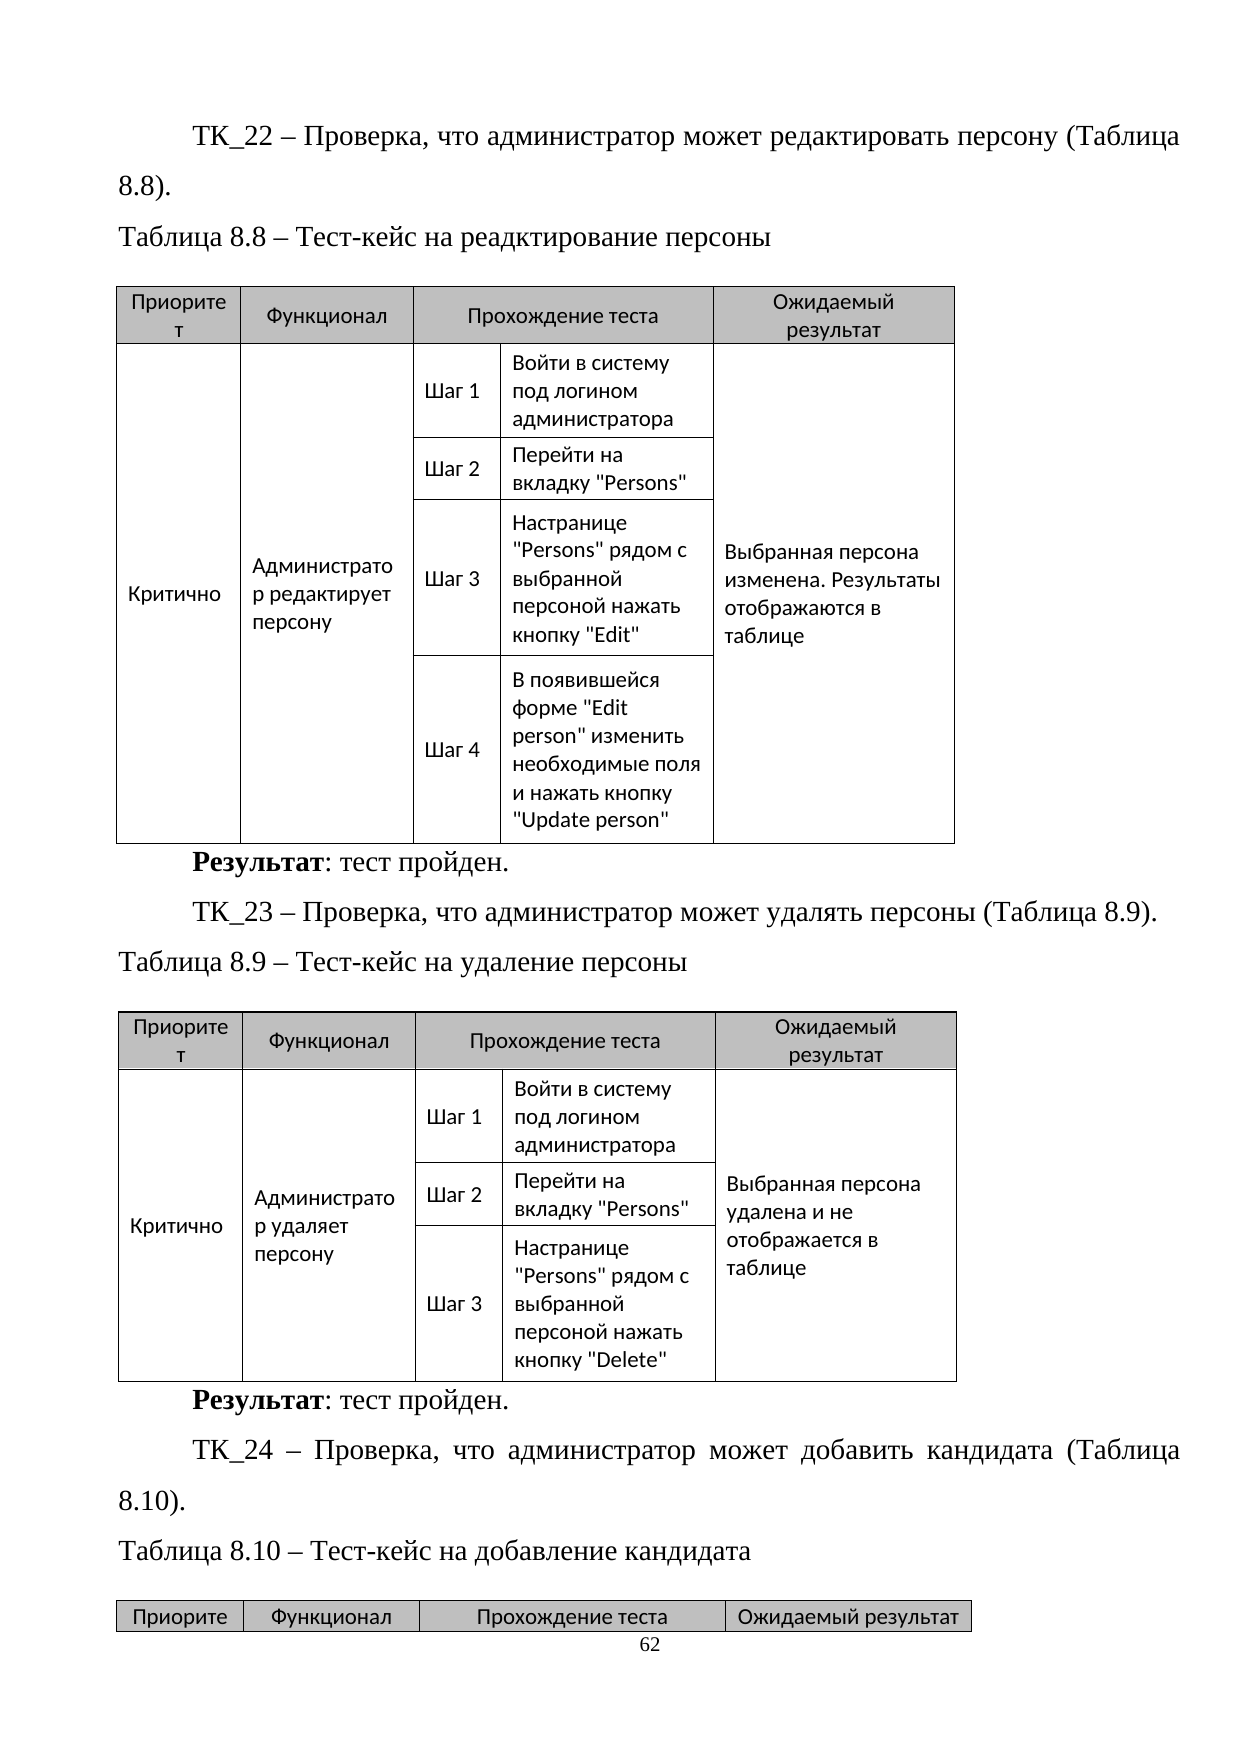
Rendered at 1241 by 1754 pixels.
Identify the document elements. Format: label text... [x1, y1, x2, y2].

table_cell Настранице "Persons" рядом с выбранной персоной нажать кнопку "Edit" [501, 500, 713, 655]
table_cell Выбранная персона удалена и не отображается в таблице [716, 1070, 956, 1381]
text ТК_23 – Проверка, что администратор может удалять персоны (Таблица 8.9). [118, 894, 1181, 928]
table_header Функционал [241, 287, 413, 343]
table_header Приоритет [117, 1601, 243, 1631]
table_cell Шаг 2 [416, 1163, 502, 1225]
table_header Ожидаемый результат [714, 287, 954, 343]
table_header Ожидаемый результат [716, 1013, 956, 1068]
table_cell Войти в систему под логином администратора [503, 1070, 715, 1162]
table_cell Перейти на вкладку "Persons" [503, 1163, 715, 1225]
text ТК_24 – Проверка, что администратор может добавить кандидата (Таблица 8.10). [118, 1432, 1181, 1516]
table_cell Шаг 3 [414, 500, 500, 655]
table_cell Шаг 4 [414, 656, 500, 843]
text Таблица 8.9 – Тест-кейс на удаление персоны [118, 944, 1181, 978]
table_header Прохождение теста [420, 1601, 725, 1631]
table_cell Перейти на вкладку "Persons" [501, 438, 713, 499]
table_header Ожидаемый результат [726, 1601, 971, 1631]
text Результат: тест пройден. [118, 844, 1181, 877]
table_cell Настранице "Persons" рядом с выбранной персоной нажать кнопку "Delete" [503, 1226, 715, 1381]
table_cell Шаг 1 [416, 1070, 502, 1162]
table_header Прохождение теста [414, 287, 713, 343]
table_cell Шаг 3 [416, 1226, 502, 1381]
table_cell Критично [117, 344, 240, 843]
text ТК_22 – Проверка, что администратор может редактировать персону (Таблица 8.8). [118, 118, 1181, 202]
table_header Функционал [243, 1013, 415, 1068]
table_cell Критично [119, 1070, 242, 1381]
table_header Приоритет [119, 1013, 242, 1068]
table_cell Шаг 1 [414, 344, 500, 437]
table_cell Войти в систему под логином администратора [501, 344, 713, 437]
text Результат: тест пройден. [118, 1382, 1181, 1416]
text Таблица 8.8 – Тест-кейс на реадктирование персоны [118, 219, 1181, 252]
table_cell Выбранная персона изменена. Результаты отображаются в таблице [714, 344, 954, 843]
text Таблица 8.10 – Тест-кейс на добавление кандидата [118, 1533, 1181, 1567]
table_header Приоритет [117, 287, 240, 343]
table_cell Администратор редактирует персону [241, 344, 413, 843]
table_cell В появившейся форме "Edit person" изменить необходимые поля и нажать кнопку "Update person" [501, 656, 713, 843]
table_cell Администратор удаляет персону [243, 1070, 415, 1381]
table_header Функционал [244, 1601, 419, 1631]
table_cell Шаг 2 [414, 438, 500, 499]
table_header Прохождение теста [416, 1013, 715, 1068]
